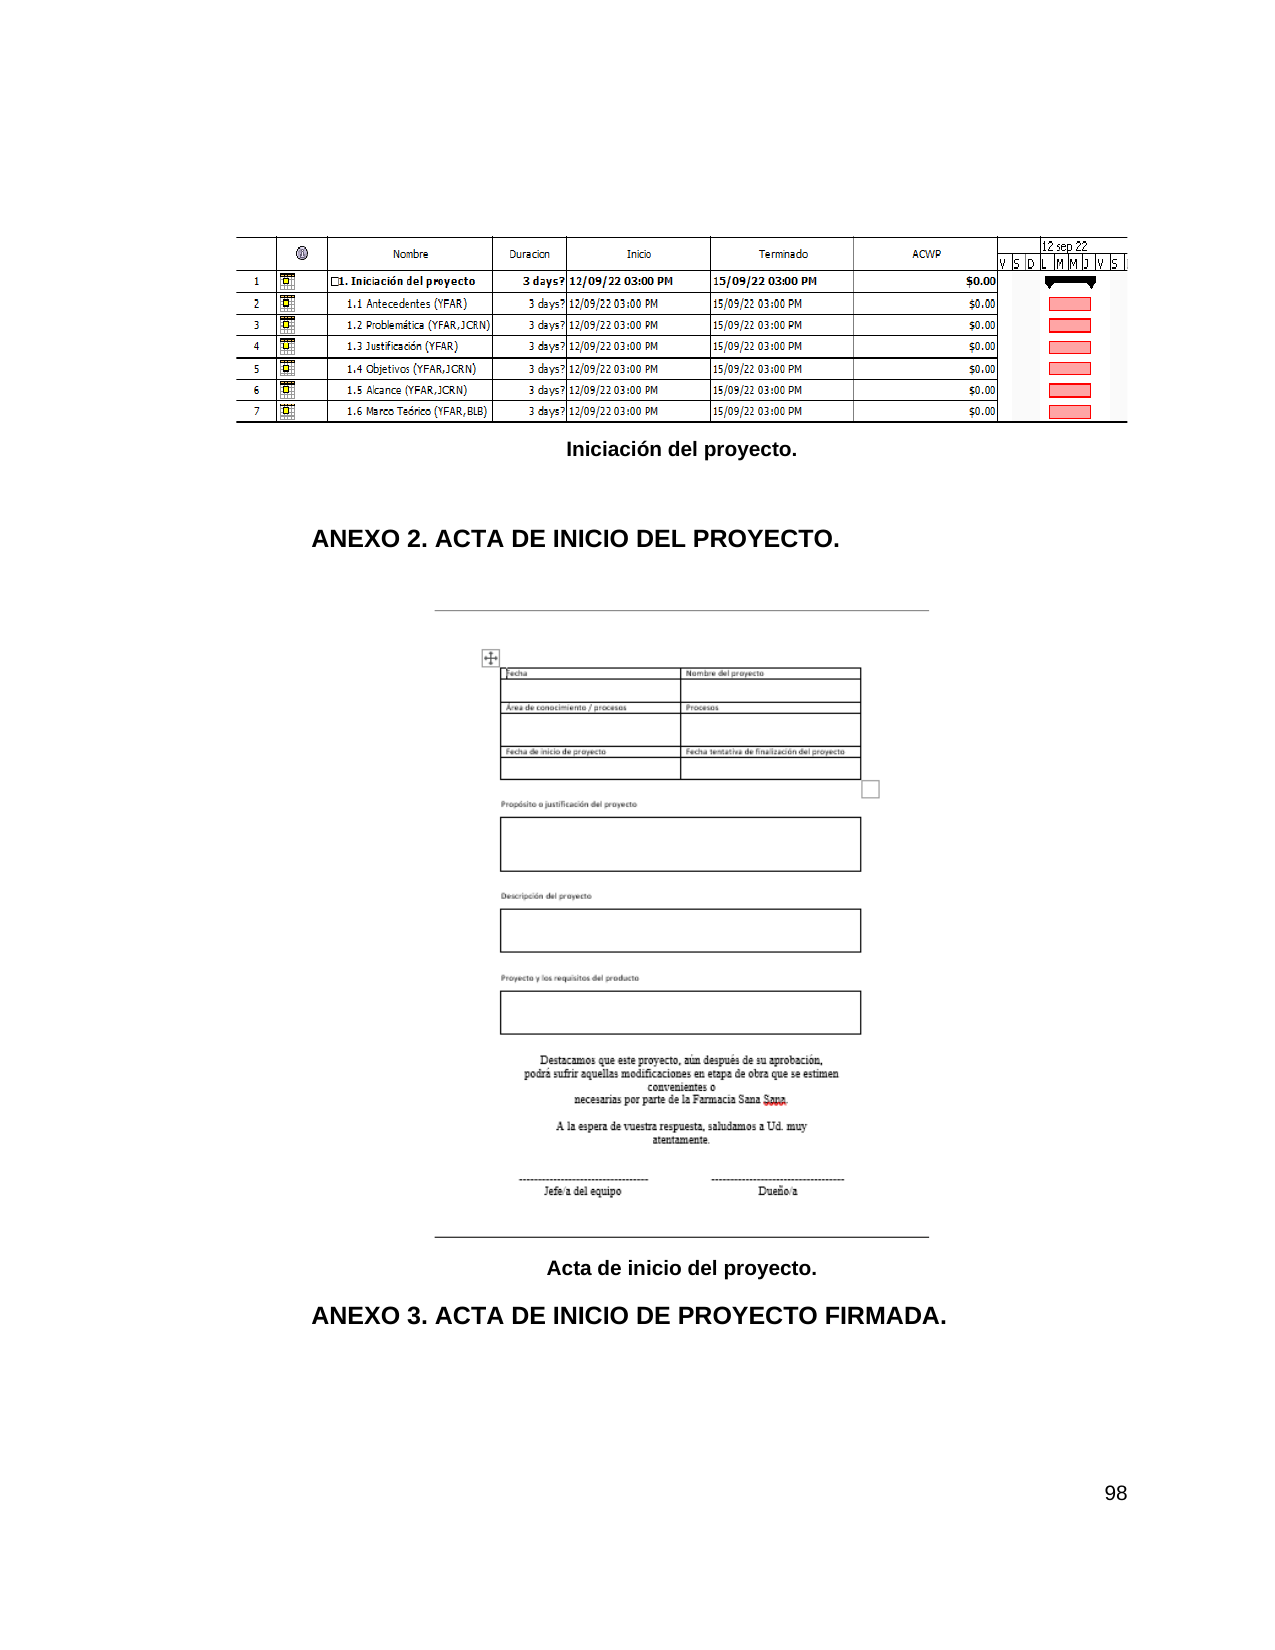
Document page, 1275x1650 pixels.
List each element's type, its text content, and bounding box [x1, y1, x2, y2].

picture [434, 610, 930, 1238]
text ANEXO 3. ACTA DE INICIO DE PROYECTO FIRMADA. [236, 1301, 1127, 1330]
text ANEXO 2. ACTA DE INICIO DEL PROYECTO. [236, 524, 1127, 553]
picture [236, 236, 1128, 423]
text Iniciación del proyecto. [236, 437, 1127, 461]
text Acta de inicio del proyecto. [236, 1256, 1127, 1280]
